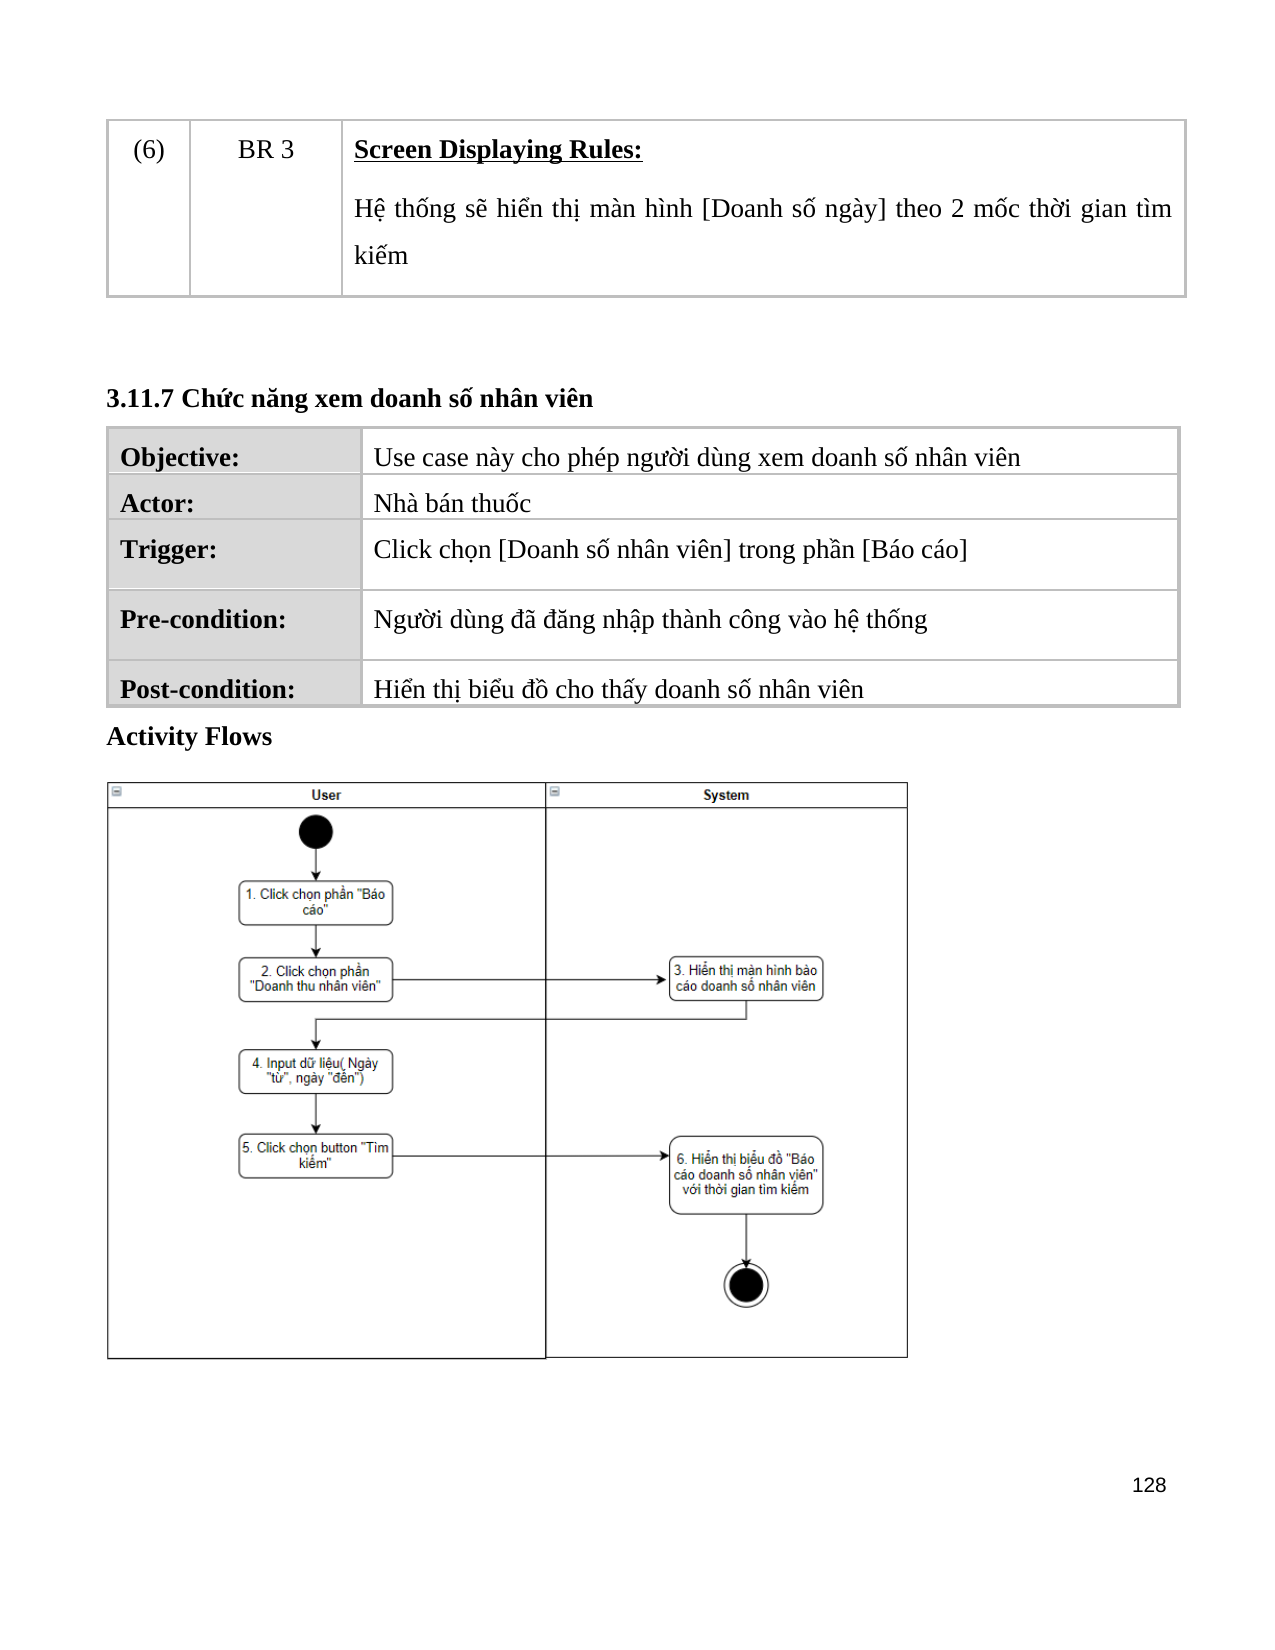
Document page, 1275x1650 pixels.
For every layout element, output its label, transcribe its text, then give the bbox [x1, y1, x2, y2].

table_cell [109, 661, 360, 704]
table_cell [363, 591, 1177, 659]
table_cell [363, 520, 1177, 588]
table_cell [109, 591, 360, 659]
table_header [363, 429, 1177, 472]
picture [106, 779, 910, 1360]
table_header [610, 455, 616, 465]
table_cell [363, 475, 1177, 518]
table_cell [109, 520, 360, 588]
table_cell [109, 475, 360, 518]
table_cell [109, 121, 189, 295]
text Activity Flows [106, 720, 1167, 751]
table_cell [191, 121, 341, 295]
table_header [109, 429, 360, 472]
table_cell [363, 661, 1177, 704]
subtitle Chức năng xem doanh số nhân viên [106, 382, 1167, 413]
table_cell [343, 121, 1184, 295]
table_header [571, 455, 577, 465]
